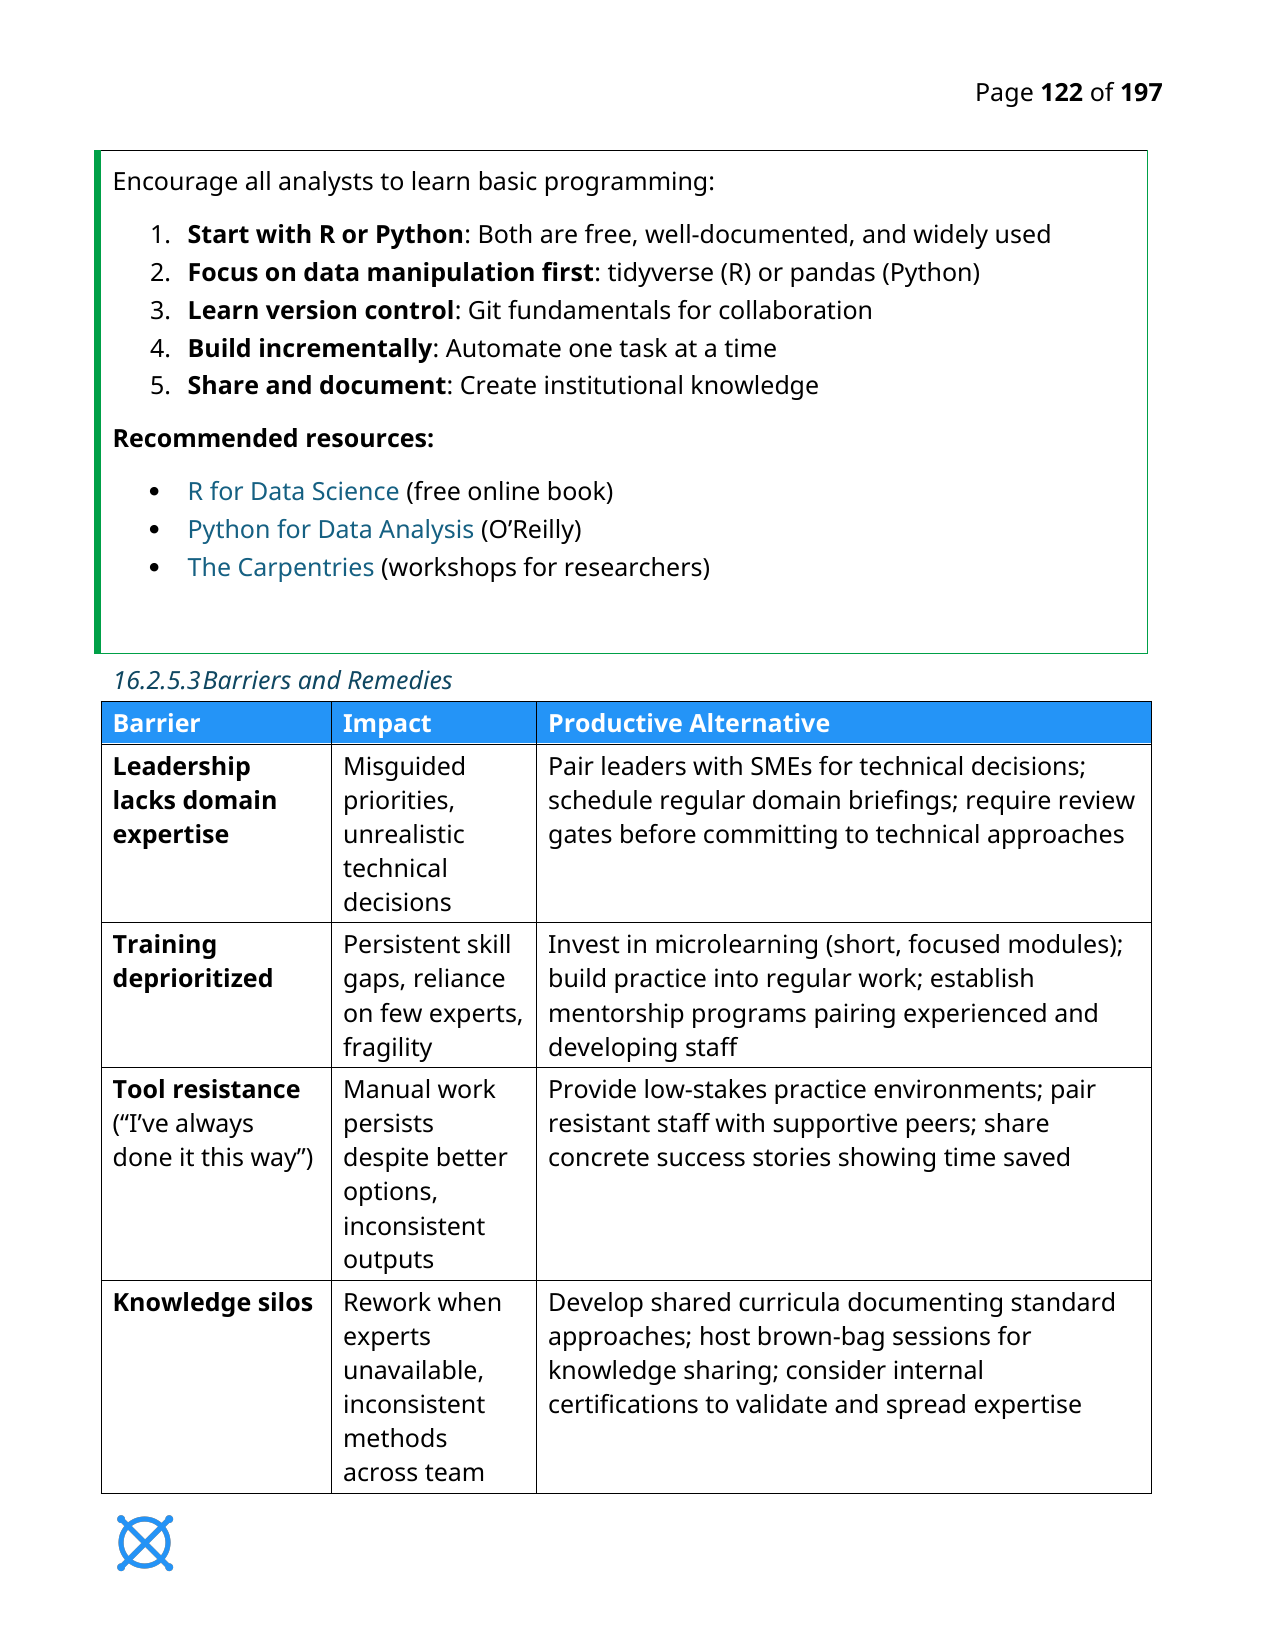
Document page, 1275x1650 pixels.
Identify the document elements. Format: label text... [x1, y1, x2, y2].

subtitle Barriers and Remedies [112, 663, 1162, 697]
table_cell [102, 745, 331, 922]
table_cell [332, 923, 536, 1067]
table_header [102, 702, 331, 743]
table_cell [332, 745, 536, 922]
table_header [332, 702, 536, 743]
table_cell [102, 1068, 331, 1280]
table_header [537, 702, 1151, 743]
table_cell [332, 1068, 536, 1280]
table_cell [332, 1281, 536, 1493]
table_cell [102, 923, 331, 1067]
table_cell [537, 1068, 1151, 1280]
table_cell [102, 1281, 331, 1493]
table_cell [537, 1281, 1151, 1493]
picture [112, 1511, 177, 1575]
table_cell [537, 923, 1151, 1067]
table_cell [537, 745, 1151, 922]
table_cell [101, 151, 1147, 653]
